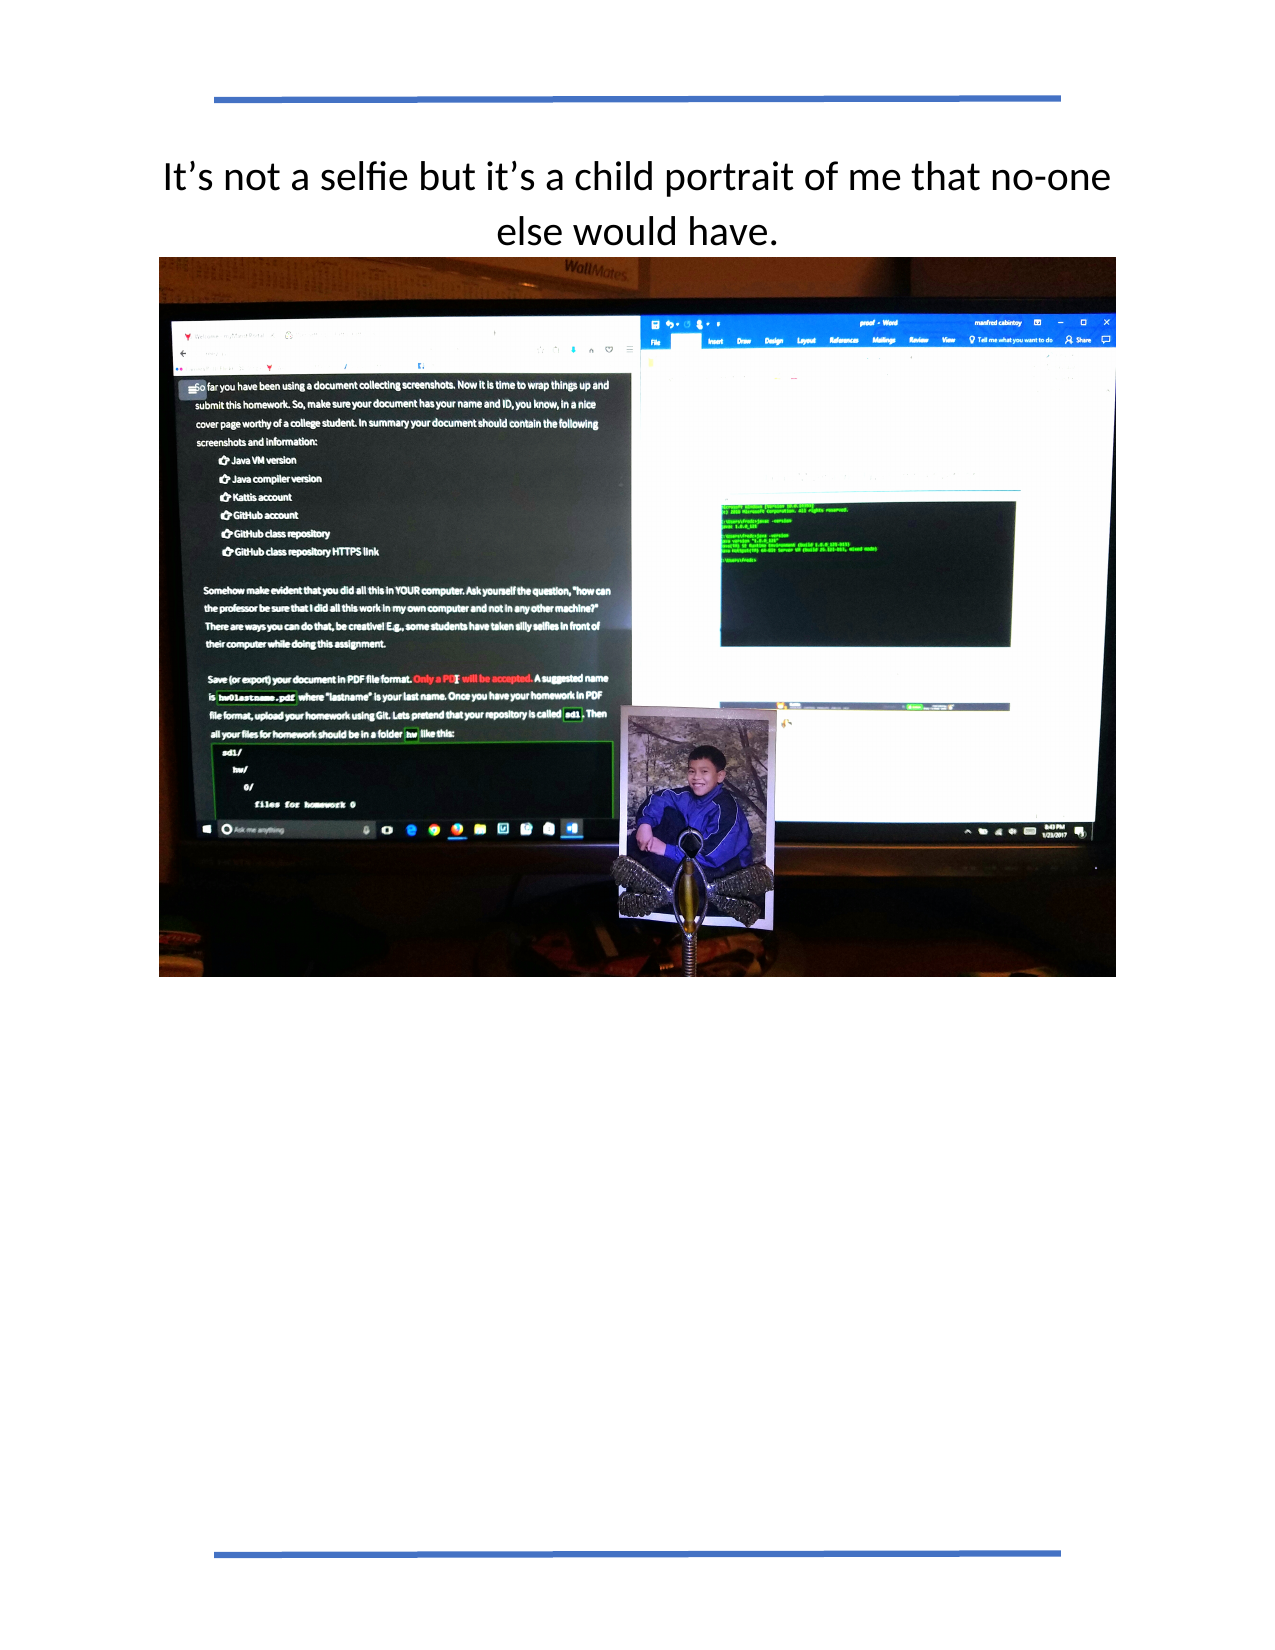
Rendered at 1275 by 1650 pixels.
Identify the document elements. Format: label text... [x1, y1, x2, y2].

picture [159, 257, 1116, 977]
